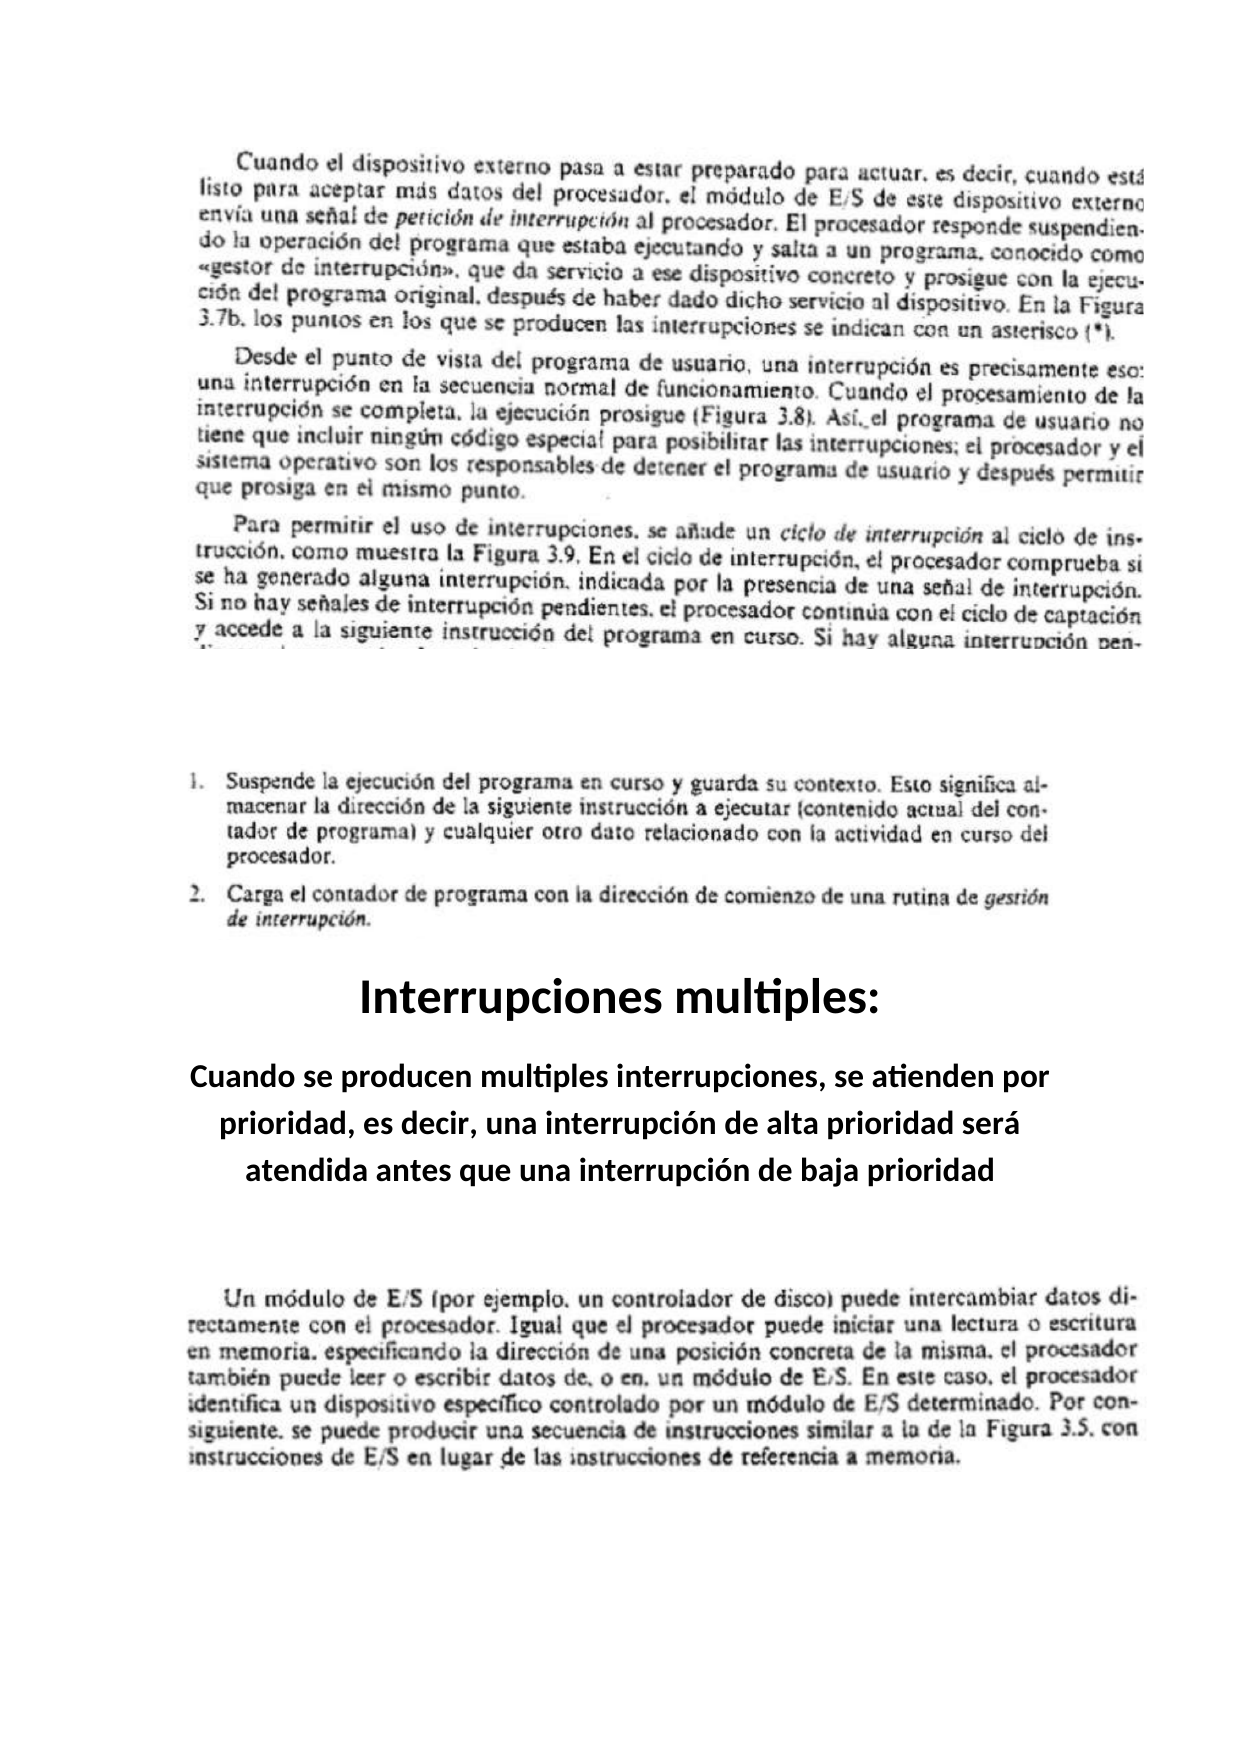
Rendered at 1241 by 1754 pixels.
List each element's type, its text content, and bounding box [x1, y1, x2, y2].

picture [177, 1284, 1148, 1472]
text Cuando se producen multiples interrupciones, se atienden por prioridad, es decir, una interrupción de alta prioridad será atendida antes que una interrupción de baja prioridad [177, 1056, 1063, 1190]
picture [177, 147, 1144, 649]
text Interrupciones multiples: [177, 964, 1063, 1026]
picture [177, 764, 1063, 940]
